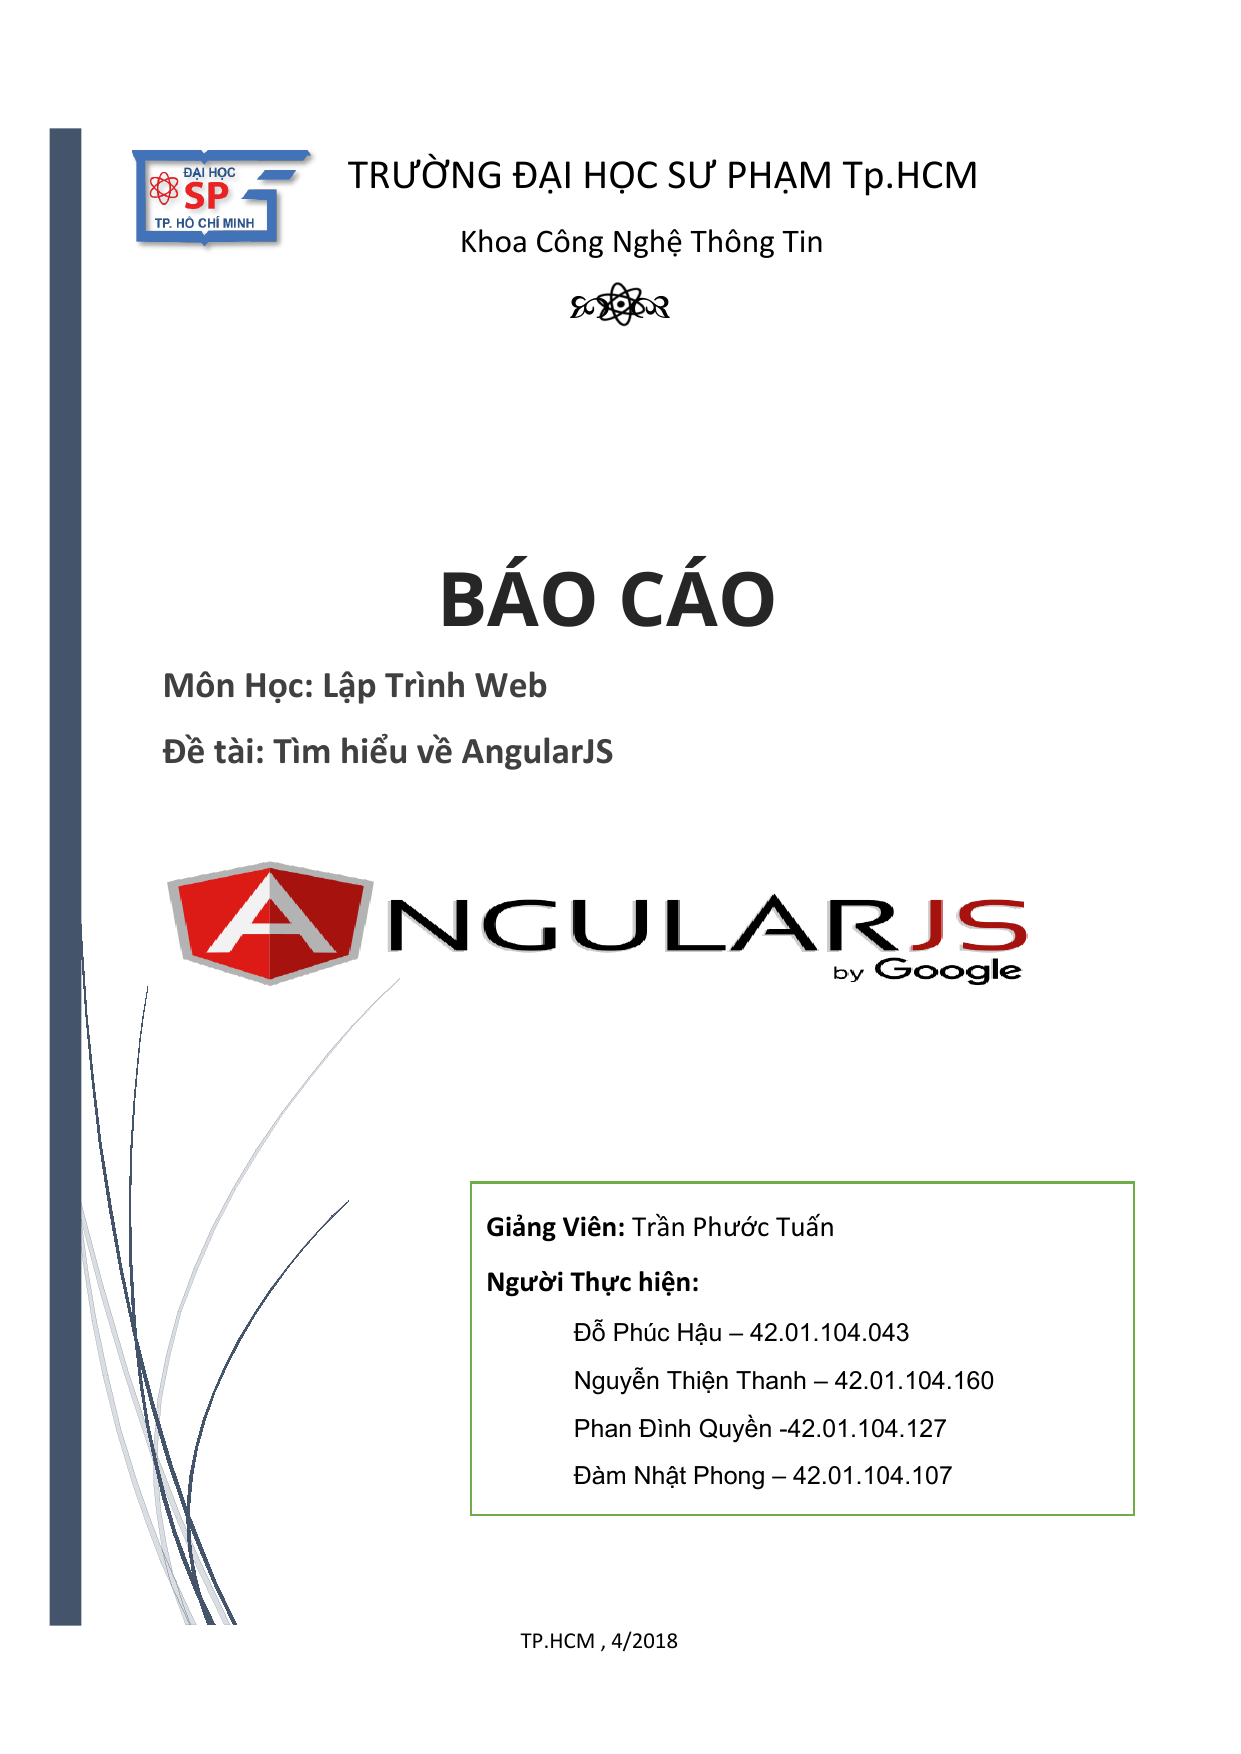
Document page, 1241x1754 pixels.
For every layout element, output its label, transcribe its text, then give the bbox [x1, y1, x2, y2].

text TRƯỜNG ĐẠI HỌC SƯ PHẠM Tp.HCM [320, 148, 1052, 199]
text   [647, 281, 1052, 327]
picture [128, 146, 320, 257]
picture [162, 859, 1032, 989]
picture [586, 273, 655, 335]
text   [187, 281, 597, 327]
text Khoa Công Nghệ Thông Tin [231, 220, 1052, 261]
